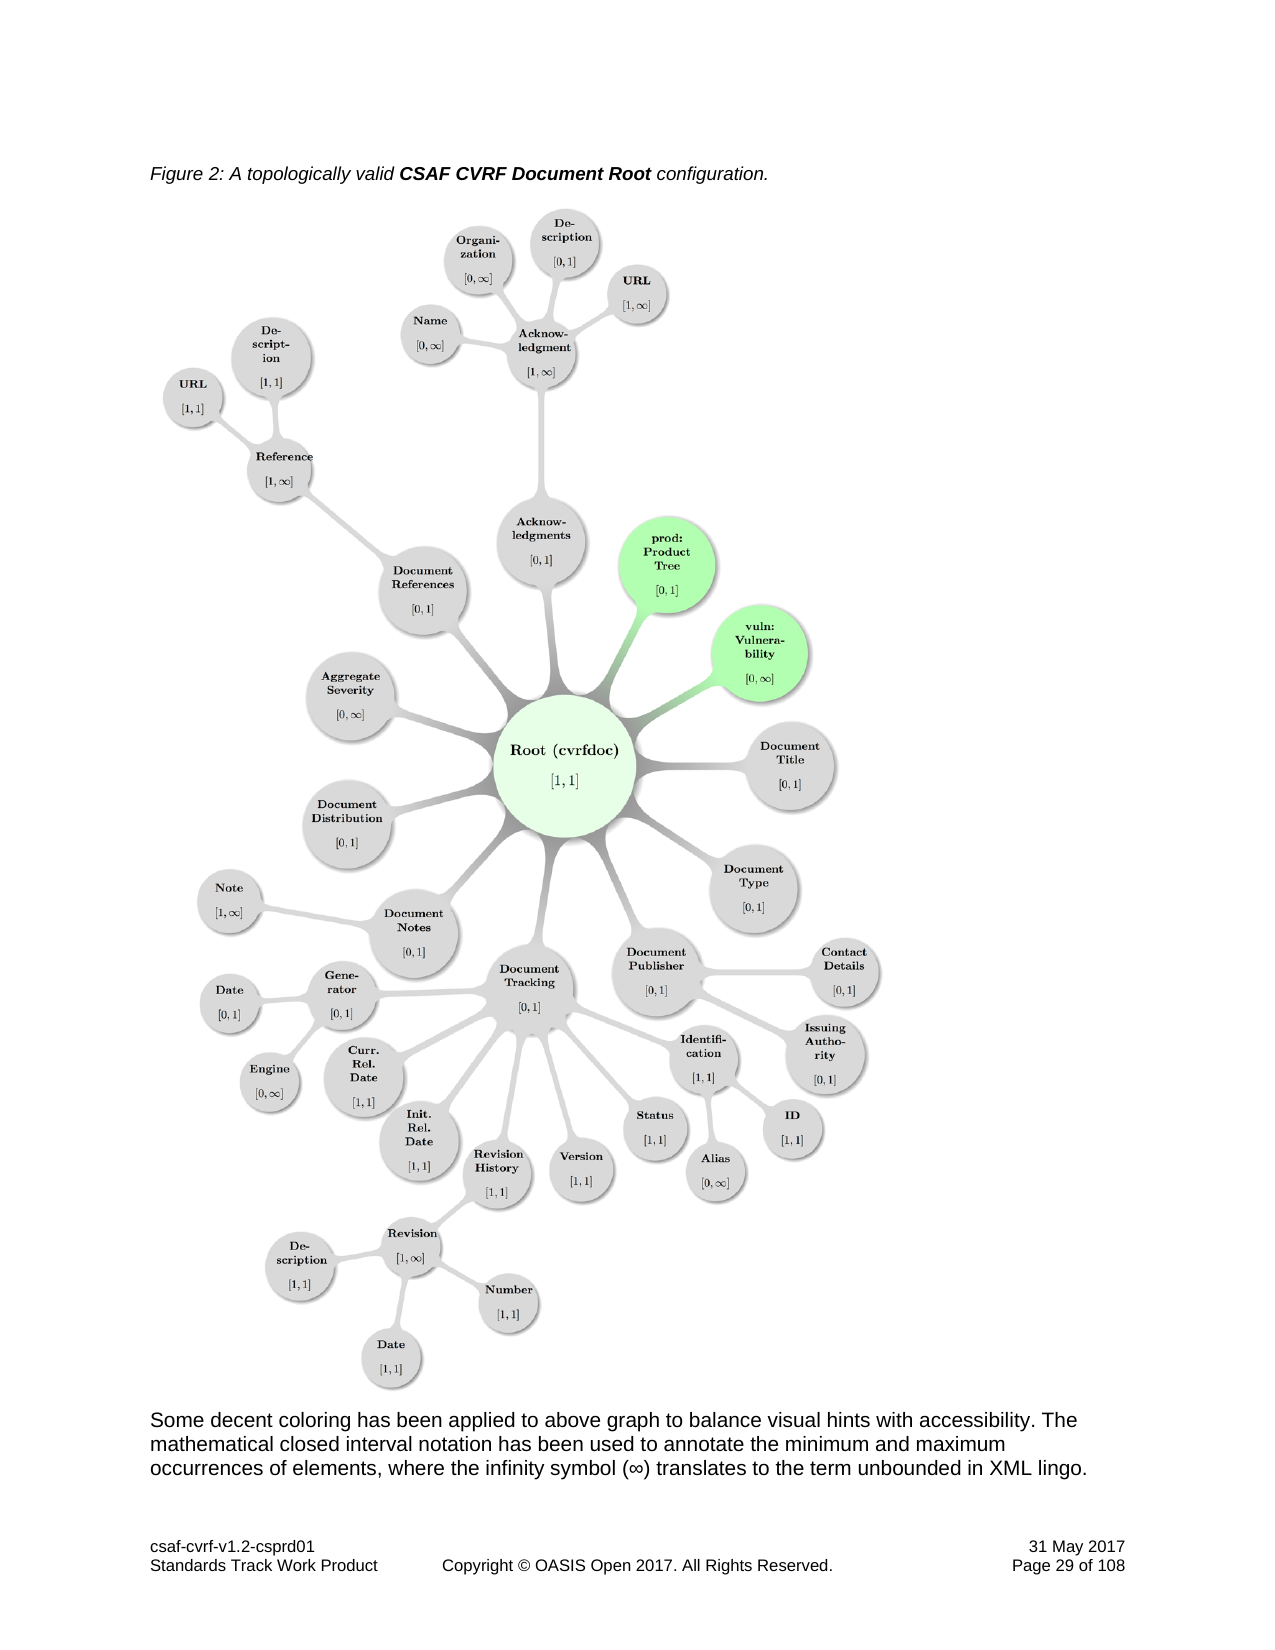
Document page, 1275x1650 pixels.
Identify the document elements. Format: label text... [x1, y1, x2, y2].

picture [150, 196, 891, 1400]
text Figure 2: A topologically valid CSAF CVRF Document Root configuration. [150, 162, 1125, 184]
text Some decent coloring has been applied to above graph to balance visual hints with accessibility. The mathematical closed interval notation has been used to annotate the minimum and maximum occurrences of elements, where the infinity symbol (∞) translates to the term unbounded in XML lingo. [150, 1408, 1125, 1479]
